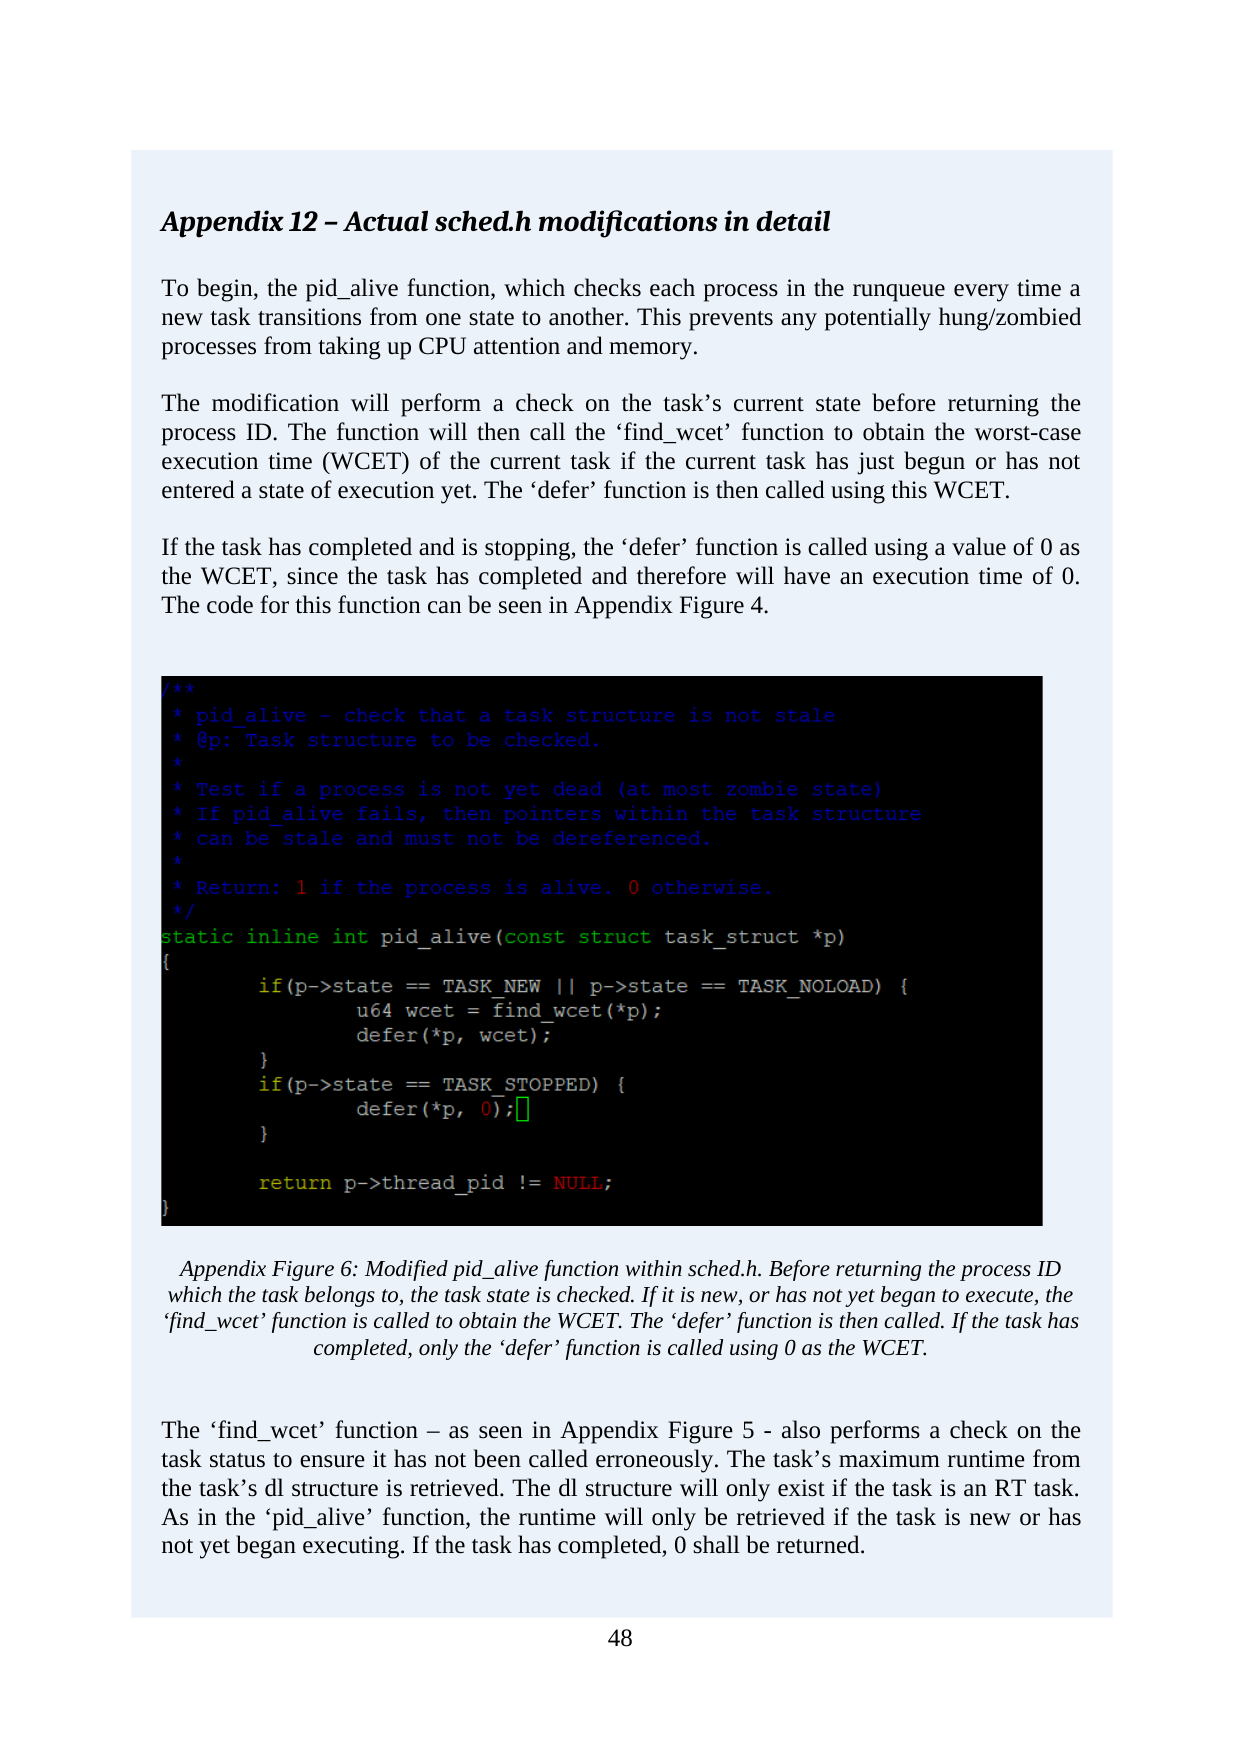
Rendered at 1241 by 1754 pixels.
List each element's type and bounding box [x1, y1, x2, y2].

picture [161, 676, 1043, 1226]
